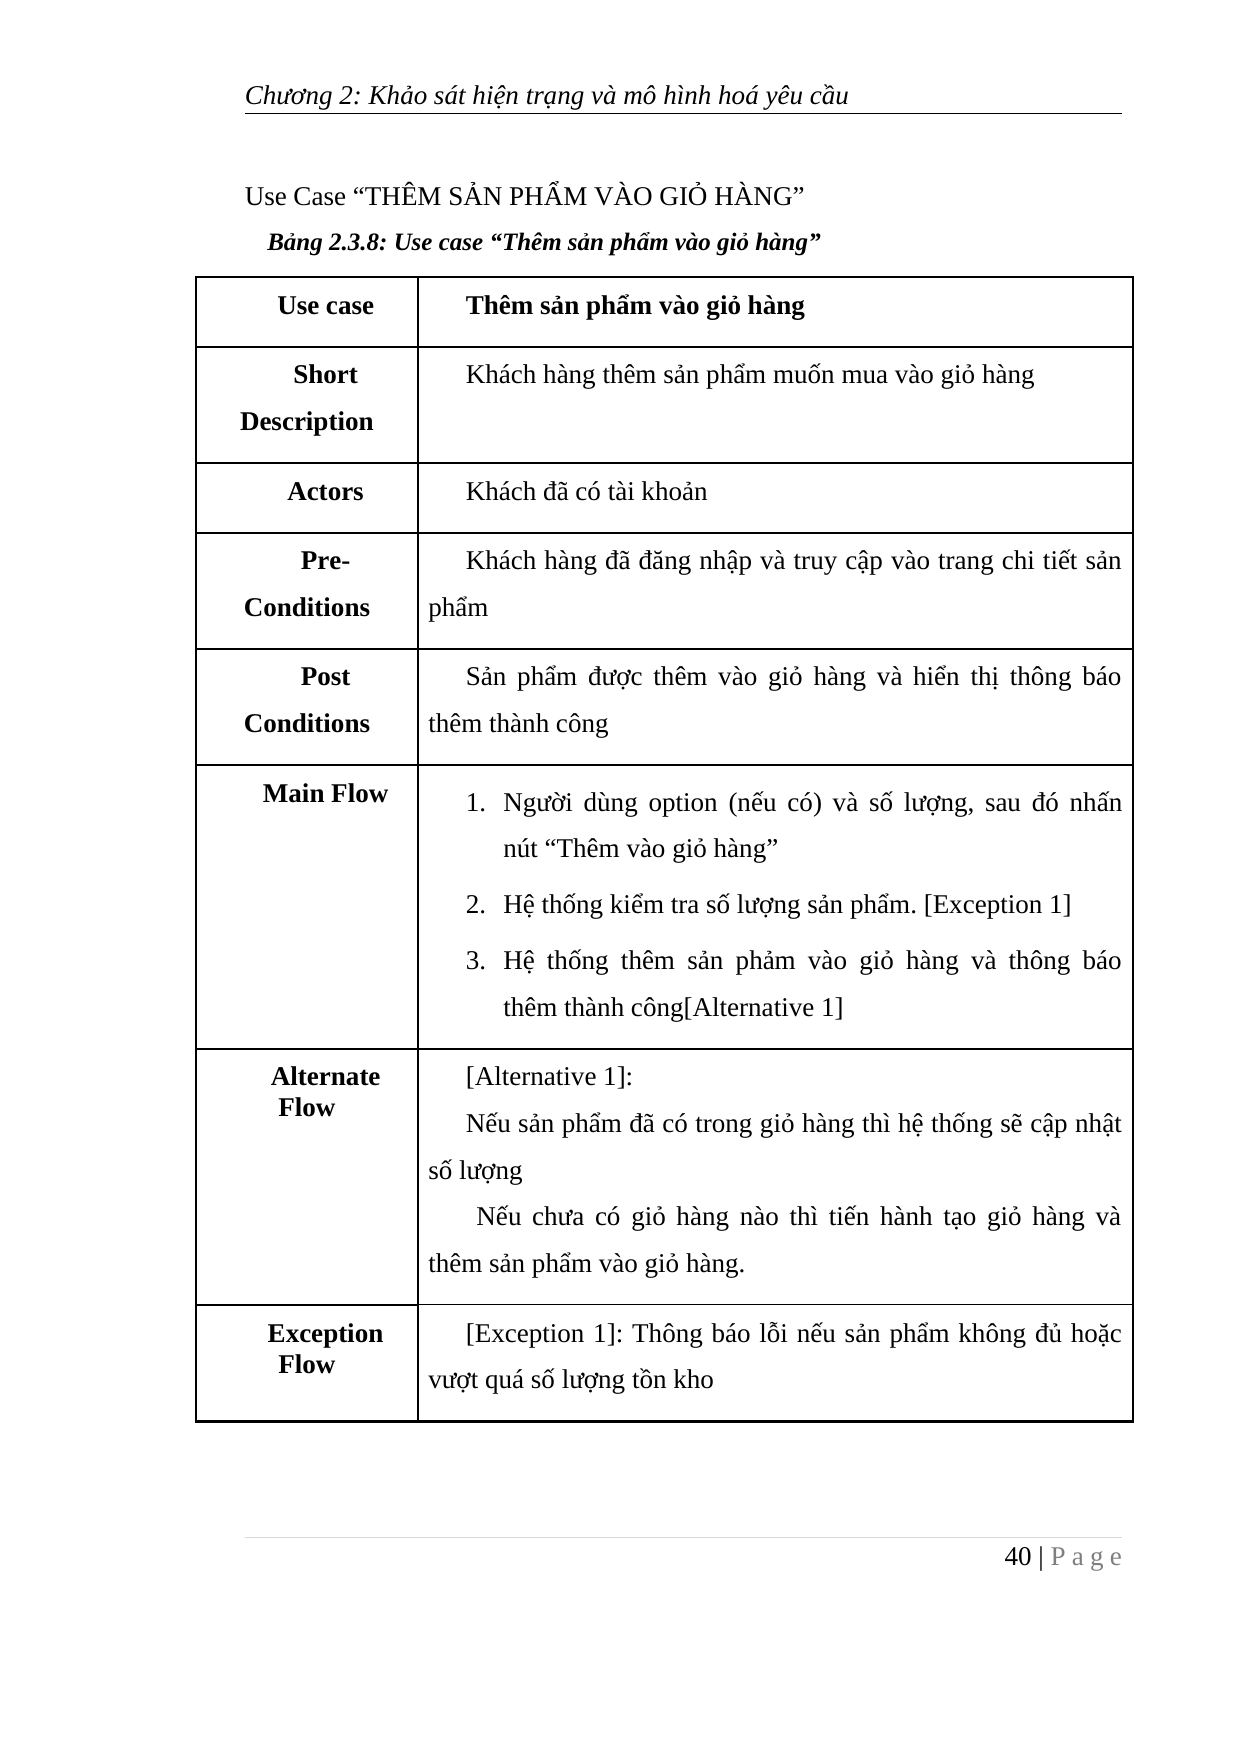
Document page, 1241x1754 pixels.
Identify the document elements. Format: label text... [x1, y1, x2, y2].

table_cell [Alternative 1]: Nếu sản phẩm đã có trong giỏ hàng thì hệ thống sẽ cập nhật số lượng Nếu chưa có giỏ hàng nào thì tiến hành tạo giỏ hàng và thêm sản phẩm vào giỏ hàng. [419, 1050, 1132, 1304]
table_cell Alternate Flow [197, 1050, 417, 1304]
table_cell [Exception 1]: Thông báo lỗi nếu sản phẩm không đủ hoặc vượt quá số lượng tồn kho [419, 1305, 1132, 1420]
table_cell Pre-Conditions [197, 534, 417, 648]
table_cell Short Description [197, 348, 417, 462]
table_cell Exception Flow [197, 1306, 417, 1420]
table_cell Post Conditions [197, 650, 417, 764]
table_cell Khách hàng đã đăng nhập và truy cập vào trang chi tiết sản phẩm [419, 534, 1132, 648]
table_cell Actors [197, 464, 417, 532]
table_header Thêm sản phẩm vào giỏ hàng [419, 278, 1132, 346]
text Use Case “THÊM SẢN PHẨM VÀO GIỎ HÀNG” [207, 180, 1122, 211]
table_cell Sản phẩm được thêm vào giỏ hàng và hiển thị thông báo thêm thành công [419, 650, 1132, 764]
table_cell Người dùng option (nếu có) và số lượng, sau đó nhấn nút “Thêm vào giỏ hàng” Hệ thống kiểm tra số lượng sản phẩm. [Exception 1] Hệ thống thêm sản phảm vào giỏ hàng và thông báo thêm thành công[Alternative 1] [419, 766, 1132, 1048]
table_header Use case [197, 278, 417, 346]
table_cell Khách đã có tài khoản [419, 464, 1132, 532]
table_cell Khách hàng thêm sản phẩm muốn mua vào giỏ hàng [419, 348, 1132, 462]
table_cell Main Flow [197, 766, 417, 1048]
